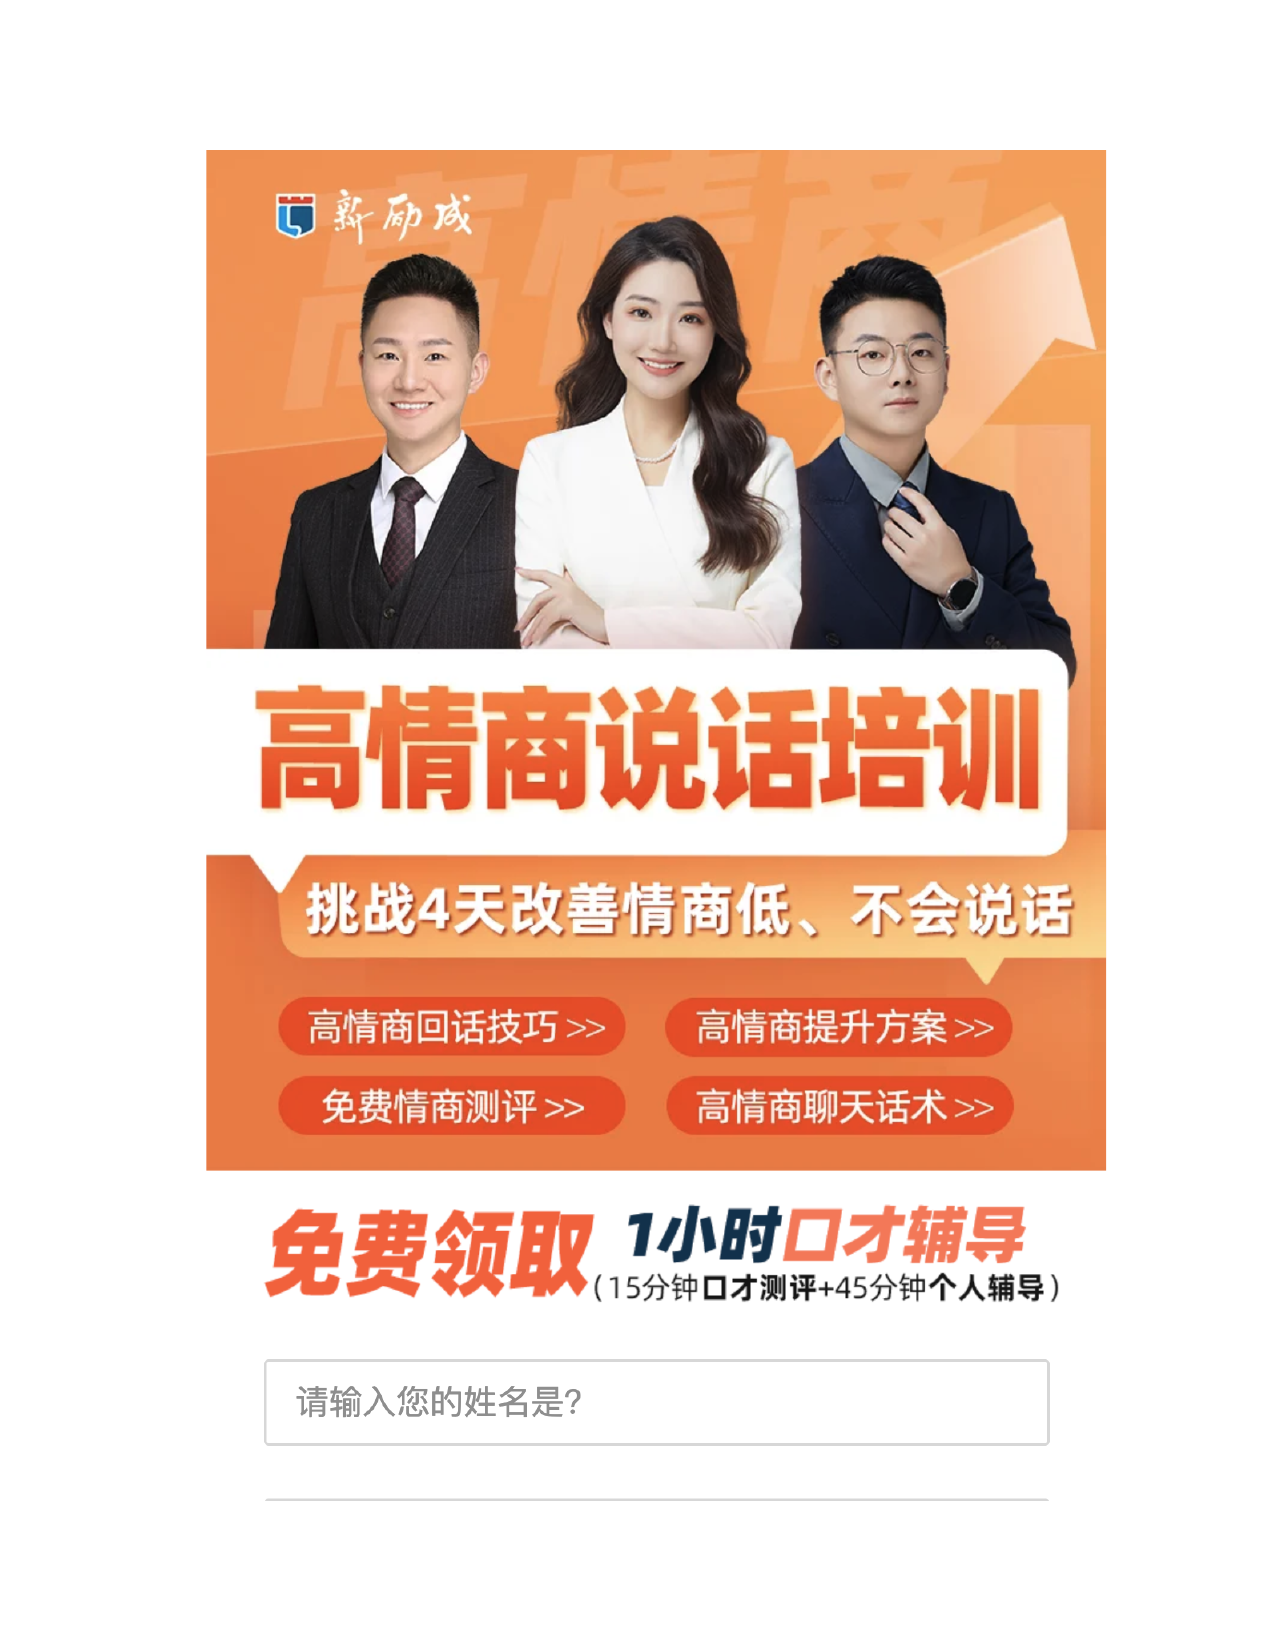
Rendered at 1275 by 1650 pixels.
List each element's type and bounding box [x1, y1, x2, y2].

picture [206, 150, 1107, 1501]
